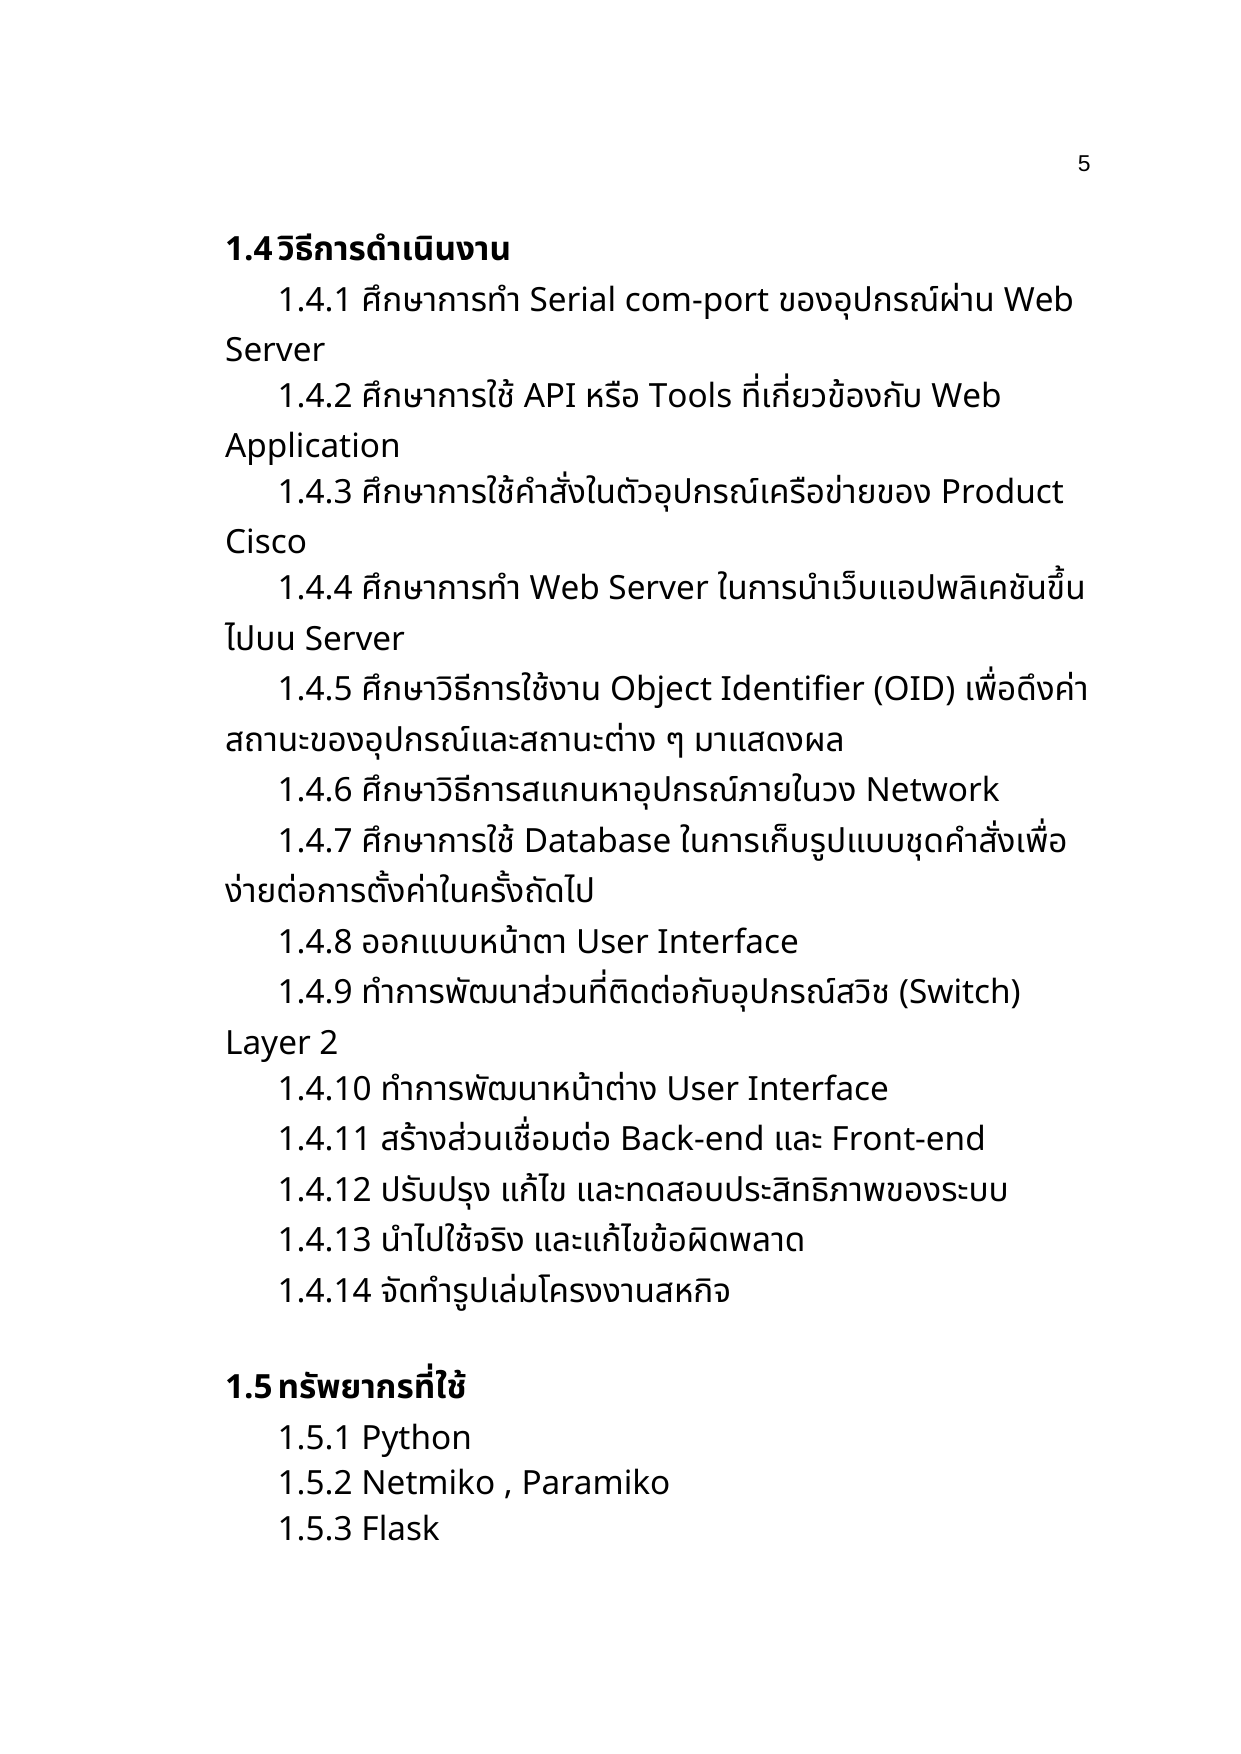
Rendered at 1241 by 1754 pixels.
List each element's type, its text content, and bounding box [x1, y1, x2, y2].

subtitle ศึกษาวิธีการสแกนหาอุปกรณ์ภายในวง Network [225, 766, 1090, 817]
subtitle สร้างส่วนเชื่อมต่อ Back-end และ Front-end [225, 1115, 1090, 1166]
subtitle Netmiko , Paramiko [225, 1459, 1090, 1504]
subtitle ทำการพัฒนาส่วนที่ติดต่อกับอุปกรณ์สวิช (Switch) Layer 2 [225, 968, 1090, 1064]
subtitle Flask [225, 1504, 1090, 1550]
subtitle ศึกษาการทำ Serial com-port ของอุปกรณ์ผ่าน Web Server [225, 276, 1090, 372]
subtitle Python [225, 1413, 1090, 1459]
subtitle ศึกษาการทำ Web Server ในการนำเว็บแอปพลิเคชันขึ้นไปบน Server [225, 564, 1090, 665]
subtitle ศึกษาวิธีการใช้งาน Object Identifier (OID) เพื่อดึงค่าสถานะของอุปกรณ์และสถานะต่าง ๆ มาแสดงผล [225, 665, 1090, 766]
subtitle นำไปใช้จริง และแก้ไขข้อผิดพลาด [225, 1216, 1090, 1267]
subtitle ศึกษาการใช้คำสั่งในตัวอุปกรณ์เครือข่ายของ Product Cisco [225, 468, 1090, 564]
subtitle จัดทำรูปเล่มโครงงานสหกิจ [225, 1267, 1090, 1317]
subtitle ทรัพยากรที่ใช้ [225, 1363, 1090, 1413]
subtitle ศึกษาการใช้ Database ในการเก็บรูปแบบชุดคำสั่งเพื่อง่ายต่อการตั้งค่าในครั้งถัดไป [225, 817, 1090, 918]
subtitle ปรับปรุง แก้ไข และทดสอบประสิทธิภาพของระบบ [225, 1166, 1090, 1216]
subtitle ออกแบบหน้าตา User Interface [225, 918, 1090, 968]
subtitle ศึกษาการใช้ API หรือ Tools ที่เกี่ยวข้องกับ Web Application [225, 372, 1090, 468]
subtitle ทำการพัฒนาหน้าต่าง User Interface [225, 1064, 1090, 1115]
subtitle วิธีการดำเนินงาน [225, 225, 1090, 276]
